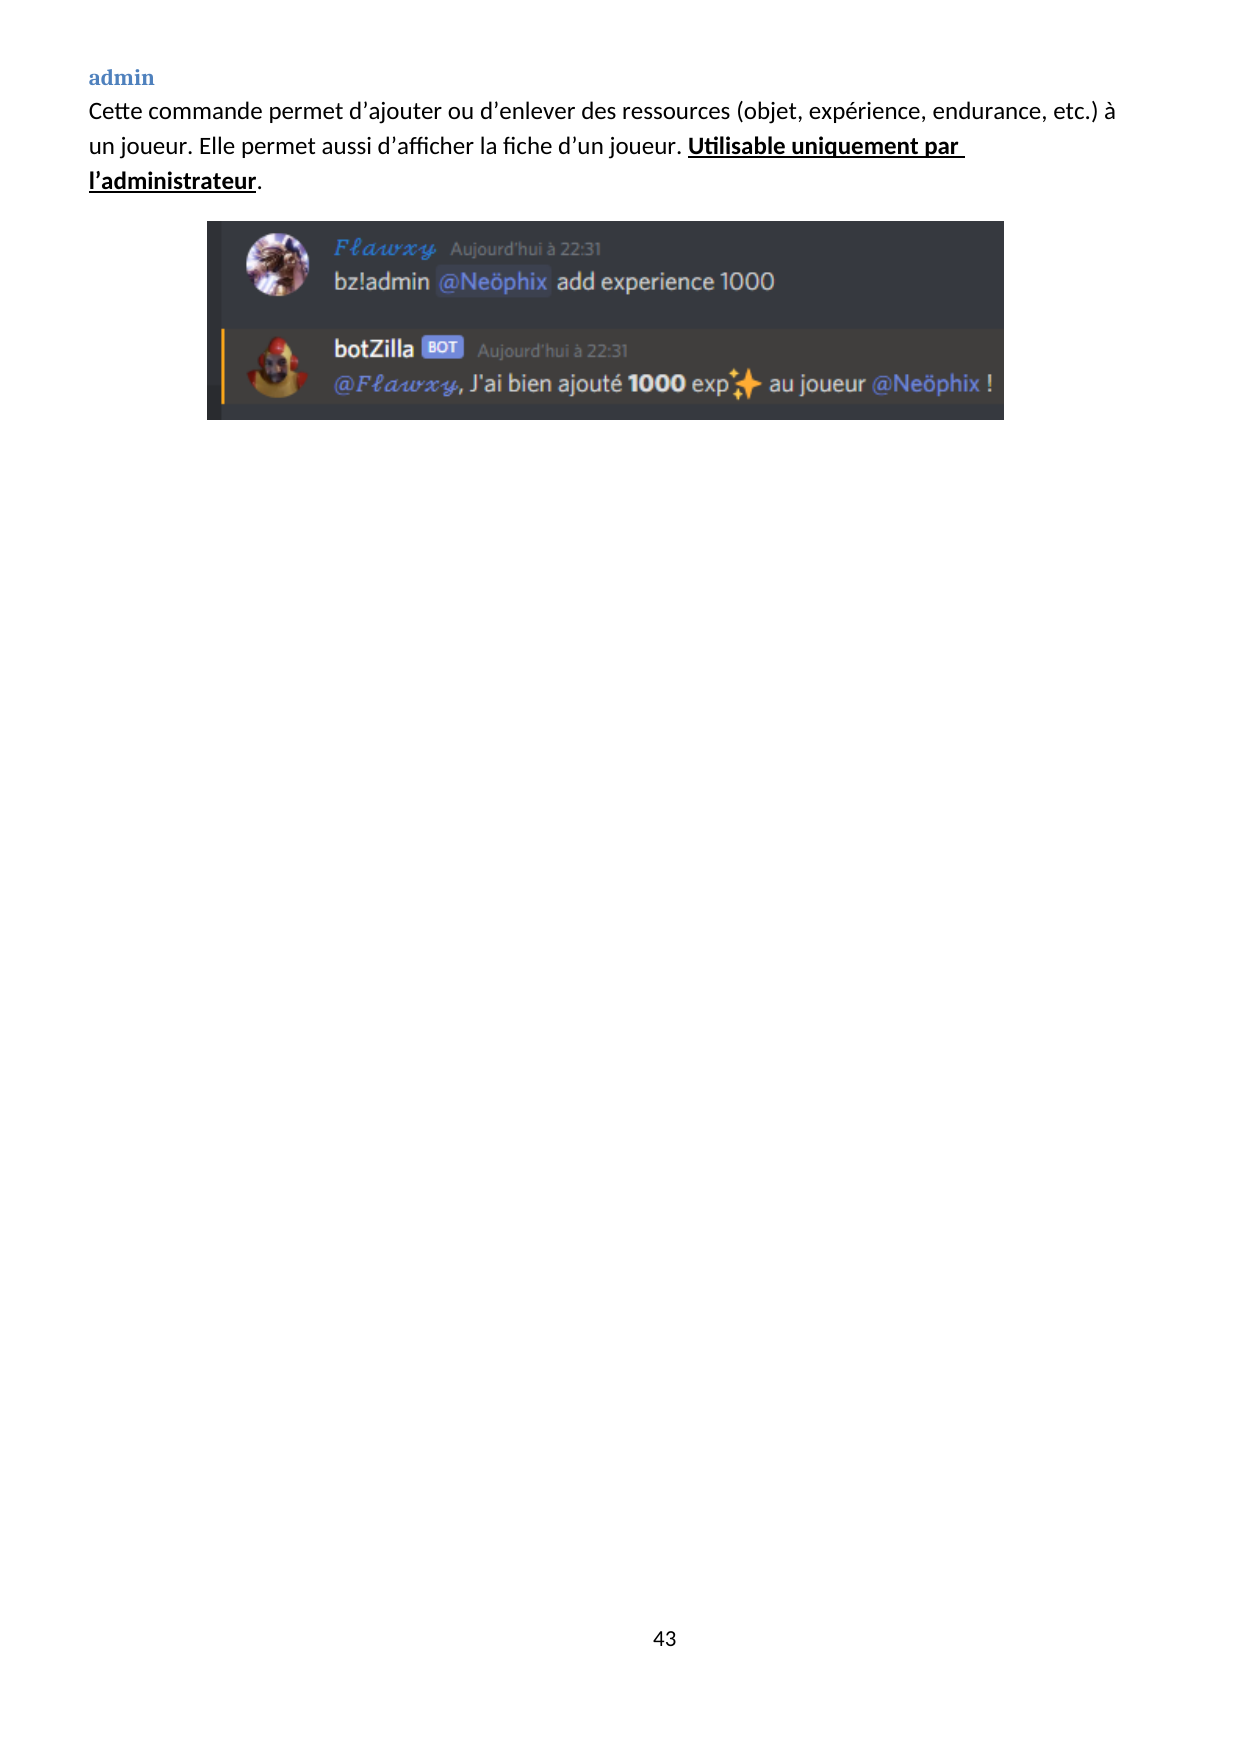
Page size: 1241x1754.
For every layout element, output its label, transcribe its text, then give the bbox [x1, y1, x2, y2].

text Cette commande permet d’ajouter ou d’enlever des ressources (objet, expérience, endurance, etc.) à un joueur. Elle permet aussi d’afficher la fiche d’un joueur. Utilisable uniquement par l’administrateur. [88, 95, 1122, 196]
subtitle admin [88, 65, 1122, 92]
picture [207, 221, 1004, 420]
